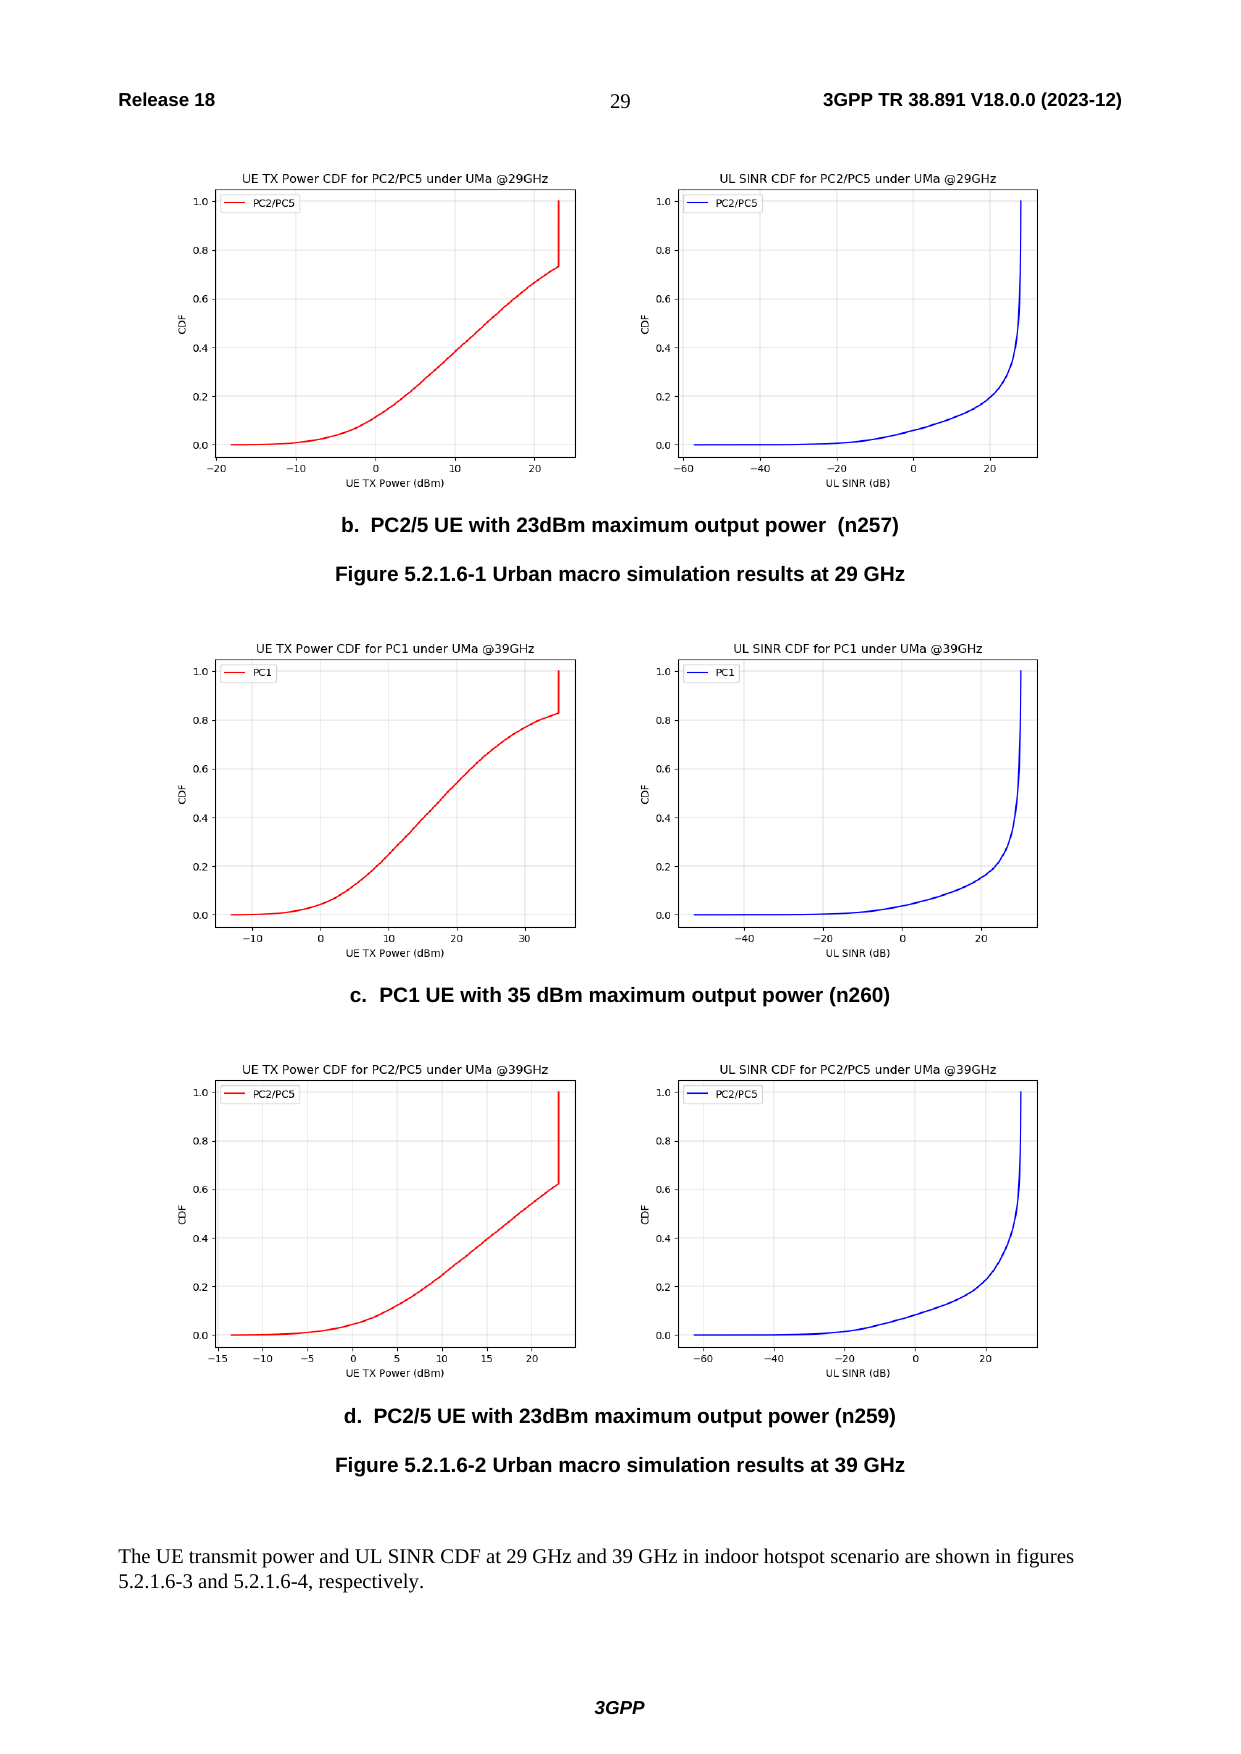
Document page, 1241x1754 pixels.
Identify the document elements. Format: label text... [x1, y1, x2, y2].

text c. PC1 UE with 35 dBm maximum output power (n260) [118, 983, 1122, 1007]
picture [157, 147, 1083, 495]
picture [157, 1038, 1083, 1385]
text d. PC2/5 UE with 23dBm maximum output power (n259) [118, 1404, 1122, 1428]
text The UE transmit power and UL SINR CDF at 29 GHz and 39 GHz in indoor hotspot scenario are shown in figures 5.2.1.6-3 and 5.2.1.6-4, respectively. [118, 1544, 1122, 1593]
text b. PC2/5 UE with 23dBm maximum output power (n257) [118, 513, 1122, 537]
text Figure 5.2.1.6-1 Urban macro simulation results at 29 GHz [118, 562, 1122, 586]
picture [157, 617, 1083, 965]
text Figure 5.2.1.6-2 Urban macro simulation results at 39 GHz [118, 1453, 1122, 1477]
